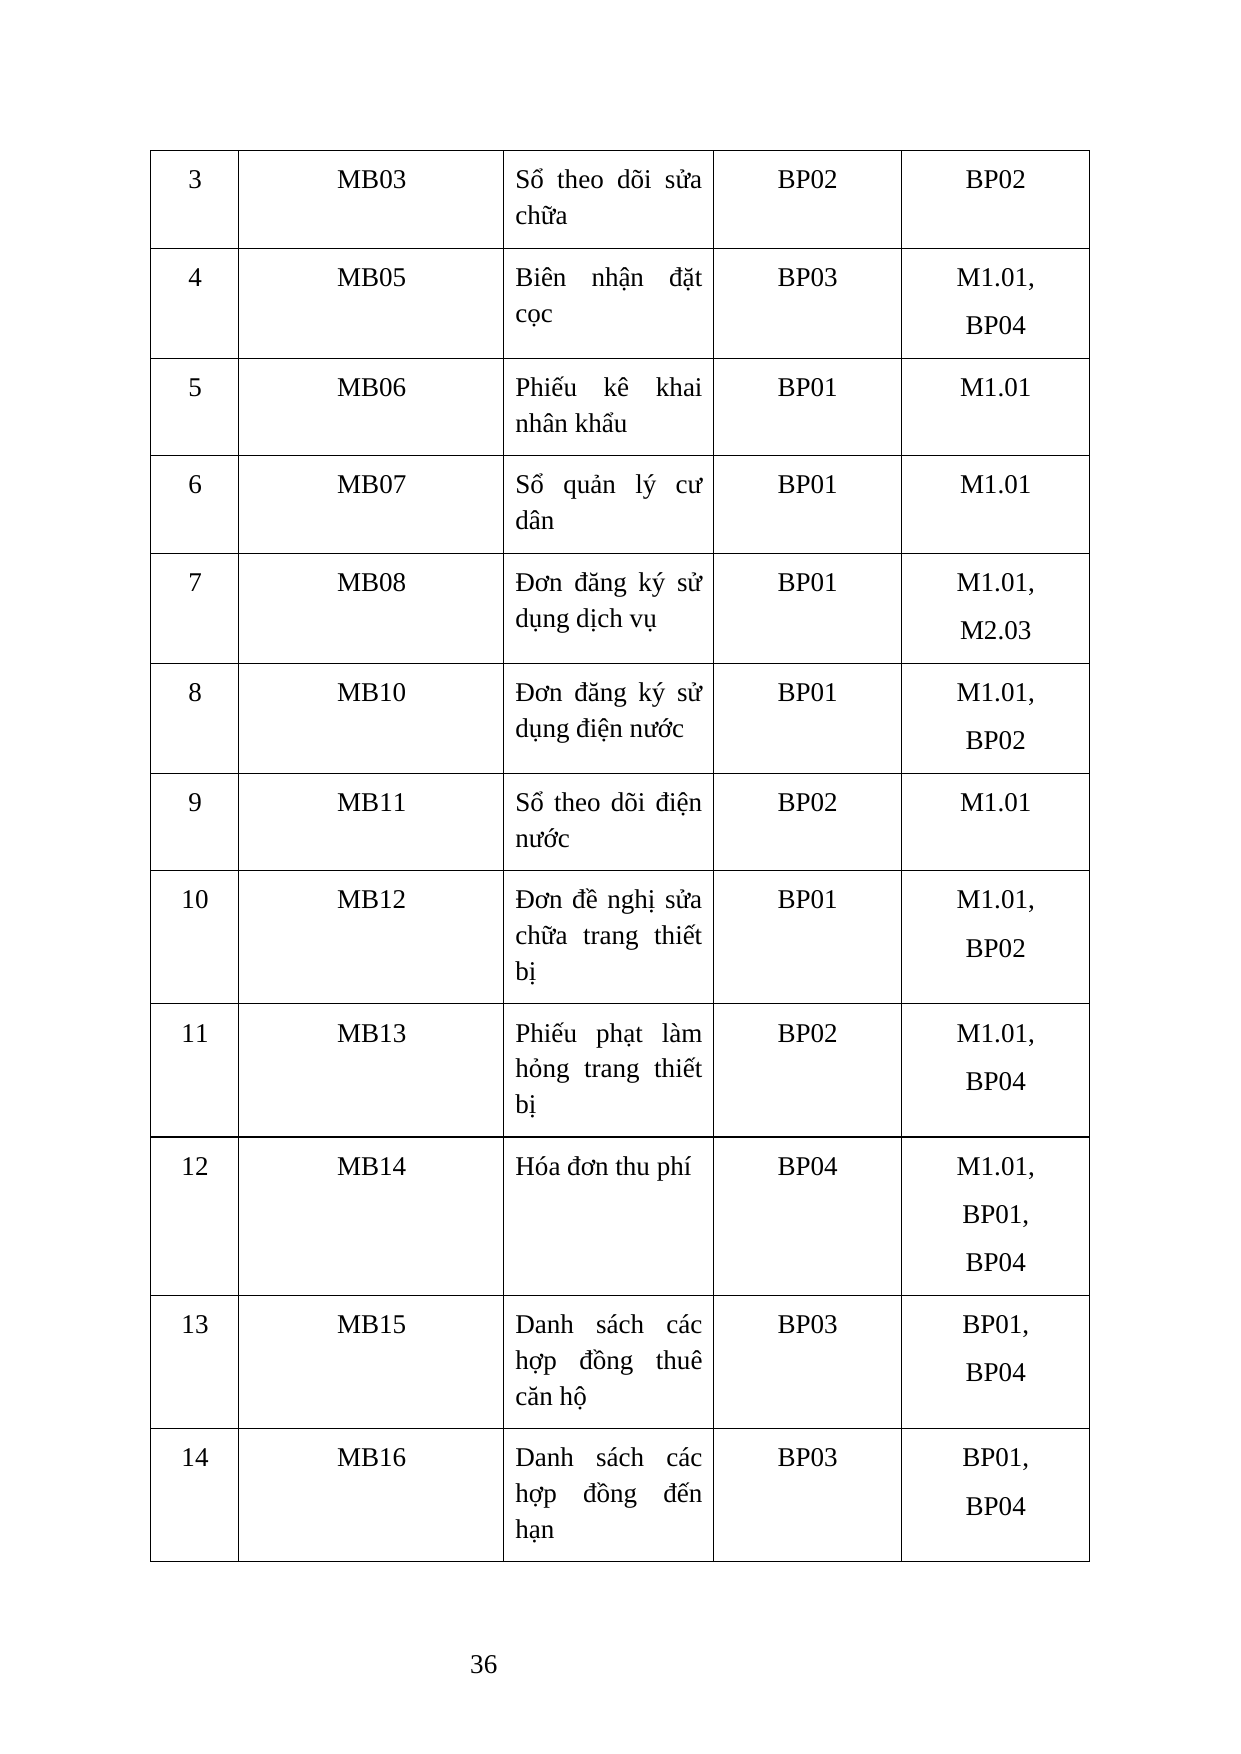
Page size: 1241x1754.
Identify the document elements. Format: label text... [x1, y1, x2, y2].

table_cell M1.01, BP04 [902, 249, 1089, 357]
table_cell MB10 [239, 664, 503, 772]
table_cell BP02 [714, 1004, 901, 1136]
table_cell Sổ theo dõi điện nước [504, 774, 713, 870]
table_cell Sổ theo dõi sửa chữa [504, 151, 713, 247]
table_cell BP03 [714, 1296, 901, 1428]
table_cell M1.01, BP04 [902, 1004, 1089, 1136]
table_cell MB08 [239, 554, 503, 662]
table_cell M1.01, BP01, BP04 [902, 1138, 1089, 1295]
table_cell MB07 [239, 456, 503, 552]
table_cell M1.01, BP02 [902, 871, 1089, 1003]
table_cell Sổ quản lý cư dân [504, 456, 713, 552]
table_cell MB06 [239, 359, 503, 455]
table_cell BP01 [714, 359, 901, 455]
table_cell MB13 [239, 1004, 503, 1136]
table_cell 7 [151, 554, 238, 662]
table_cell 3 [151, 151, 238, 247]
table_cell MB14 [239, 1138, 503, 1295]
table_cell BP02 [902, 151, 1089, 247]
table_cell BP01 [714, 456, 901, 552]
table_cell 11 [151, 1004, 238, 1136]
table_cell MB05 [239, 249, 503, 357]
table_cell BP02 [714, 774, 901, 870]
table_cell BP02 [714, 151, 901, 247]
table_cell Danh sách các hợp đồng đến hạn [504, 1429, 713, 1561]
table_cell Đơn đề nghị sửa chữa trang thiết bị [504, 871, 713, 1003]
table_cell BP01 [714, 871, 901, 1003]
table_cell M1.01, BP02 [902, 664, 1089, 772]
table_cell Danh sách các hợp đồng thuê căn hộ [504, 1296, 713, 1428]
table_cell Hóa đơn thu phí [504, 1138, 713, 1295]
table_cell 12 [151, 1138, 238, 1295]
table_cell M1.01 [902, 774, 1089, 870]
table_cell BP01 [714, 664, 901, 772]
table_cell 4 [151, 249, 238, 357]
table_cell MB03 [239, 151, 503, 247]
table_cell Phiếu phạt làm hỏng trang thiết bị [504, 1004, 713, 1136]
table_cell M1.01 [902, 456, 1089, 552]
table_cell BP01 [714, 554, 901, 662]
table_cell BP03 [714, 249, 901, 357]
table_cell Đơn đăng ký sử dụng dịch vụ [504, 554, 713, 662]
table_cell Phiếu kê khai nhân khẩu [504, 359, 713, 455]
table_cell Biên nhận đặt cọc [504, 249, 713, 357]
table_cell M1.01 [902, 359, 1089, 455]
table_cell 6 [151, 456, 238, 552]
table_cell MB11 [239, 774, 503, 870]
table_cell 9 [151, 774, 238, 870]
table_cell M1.01, M2.03 [902, 554, 1089, 662]
table_cell MB16 [239, 1429, 503, 1561]
table_cell 10 [151, 871, 238, 1003]
table_cell Đơn đăng ký sử dụng điện nước [504, 664, 713, 772]
table_cell MB15 [239, 1296, 503, 1428]
table_cell 5 [151, 359, 238, 455]
table_cell 8 [151, 664, 238, 772]
table_cell BP01, BP04 [902, 1429, 1089, 1561]
table_cell BP01, BP04 [902, 1296, 1089, 1428]
table_cell 14 [151, 1429, 238, 1561]
table_cell 13 [151, 1296, 238, 1428]
table_cell BP03 [714, 1429, 901, 1561]
table_cell MB12 [239, 871, 503, 1003]
table_cell BP04 [714, 1138, 901, 1295]
